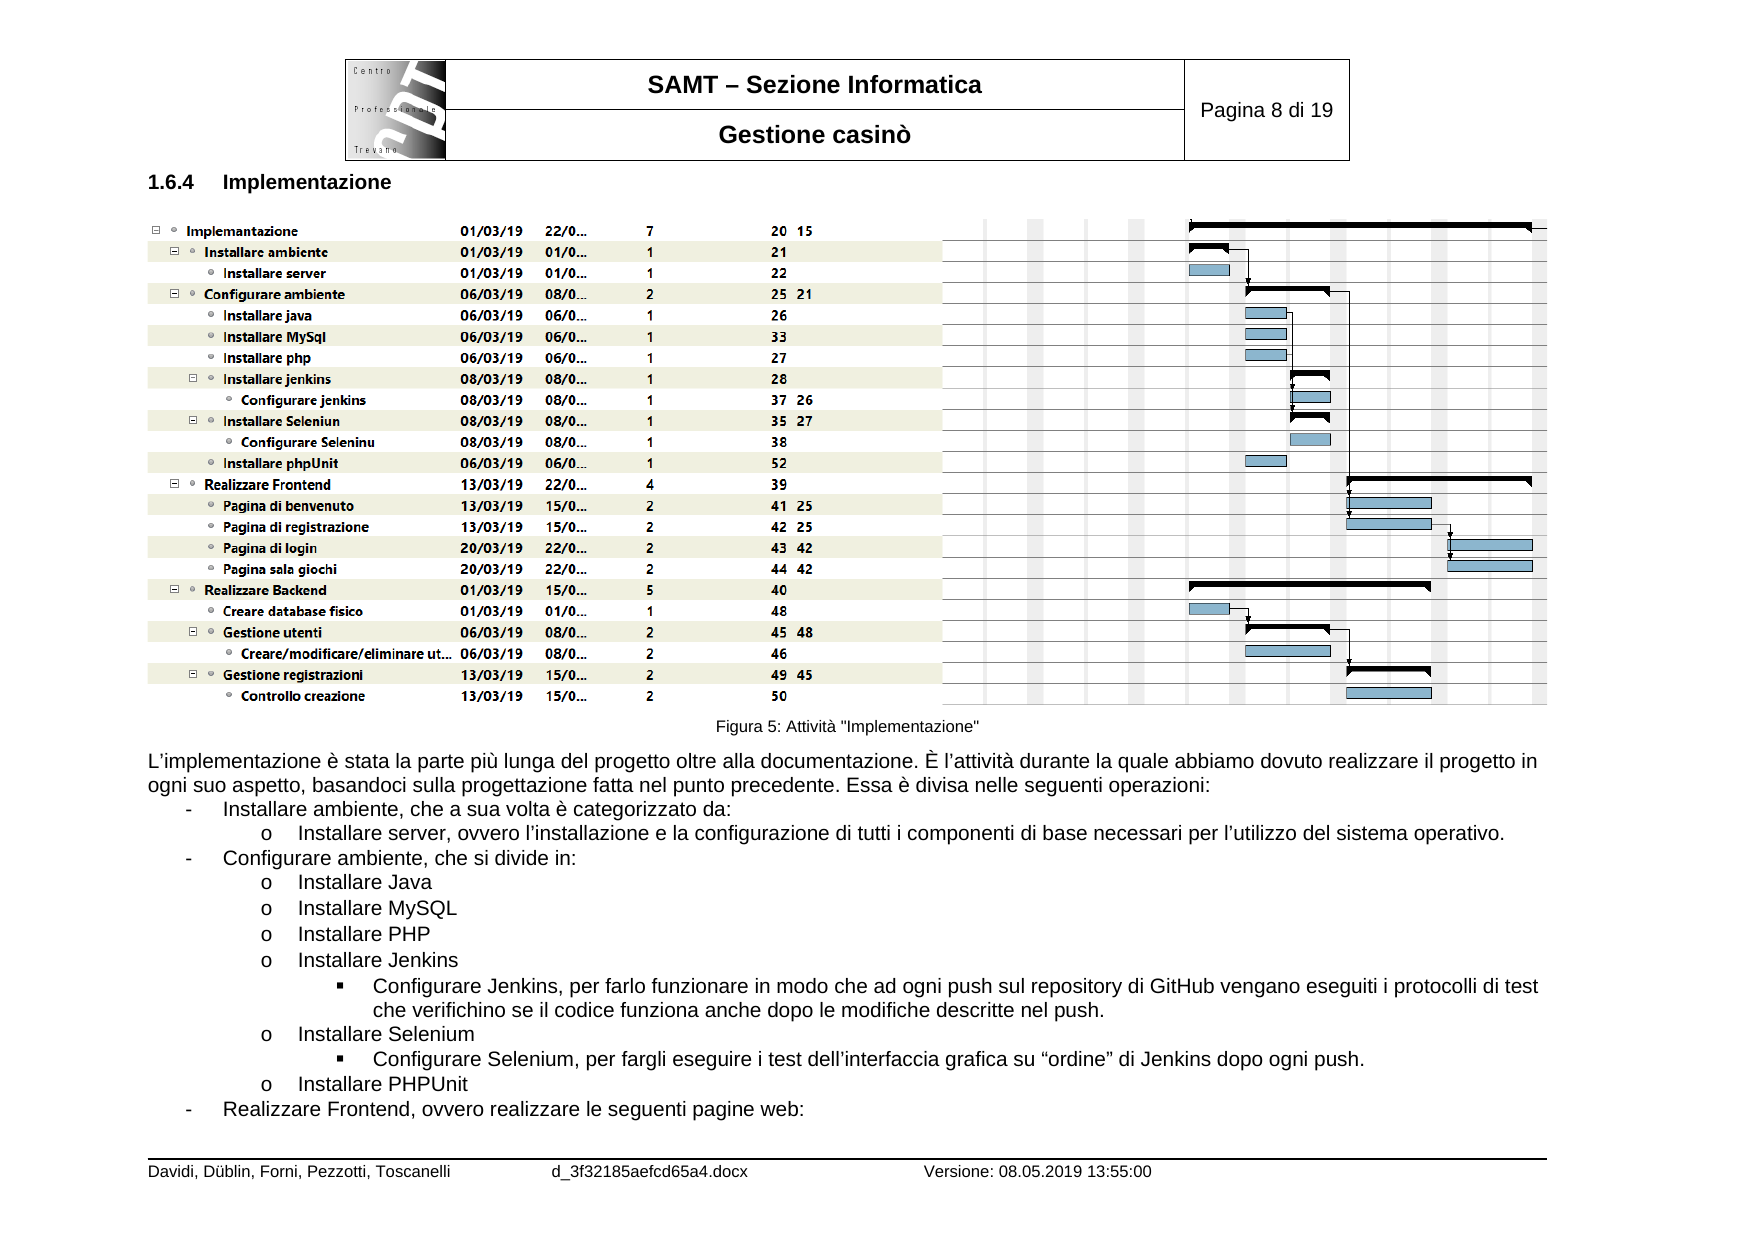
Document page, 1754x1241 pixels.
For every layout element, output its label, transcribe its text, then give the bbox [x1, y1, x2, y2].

text Figura 5: Attività "Implementazione" [148, 717, 1547, 736]
list Installare Selenium [260, 1021, 1547, 1047]
text L’implementazione è stata la parte più lunga del progetto oltre alla documentazione. È l’attività durante la quale abbiamo dovuto realizzare il progetto in ogni suo aspetto, basandoci sulla progettazione fatta nel punto precedente. Essa è divisa nelle seguenti operazioni: [148, 748, 1547, 796]
list Configurare Jenkins, per farlo funzionare in modo che ad ogni push sul repository di GitHub vengano eseguiti i protocolli di test che verifichino se il codice funziona anche dopo le modifiche descritte nel push. [335, 973, 1547, 1021]
list Installare PHP [260, 922, 1547, 948]
subtitle Implementazione [148, 170, 1547, 194]
list Installare server, ovvero l’installazione e la configurazione di tutti i componenti di base necessari per l’utilizzo del sistema operativo. [260, 820, 1547, 846]
list Configurare Selenium, per fargli eseguire i test dell’interfaccia grafica su “ordine” di Jenkins dopo ogni push. [335, 1047, 1547, 1071]
list Realizzare Frontend, ovvero realizzare le seguenti pagine web: [185, 1097, 1547, 1121]
picture [147, 219, 1548, 705]
list Configurare ambiente, che si divide in: [185, 846, 1547, 870]
list Installare Jenkins [260, 948, 1547, 973]
picture [346, 60, 445, 159]
list Installare MySQL [260, 896, 1547, 922]
list Installare PHPUnit [260, 1071, 1547, 1097]
list Installare Java [260, 870, 1547, 896]
list Installare ambiente, che a sua volta è categorizzato da: [185, 796, 1547, 820]
